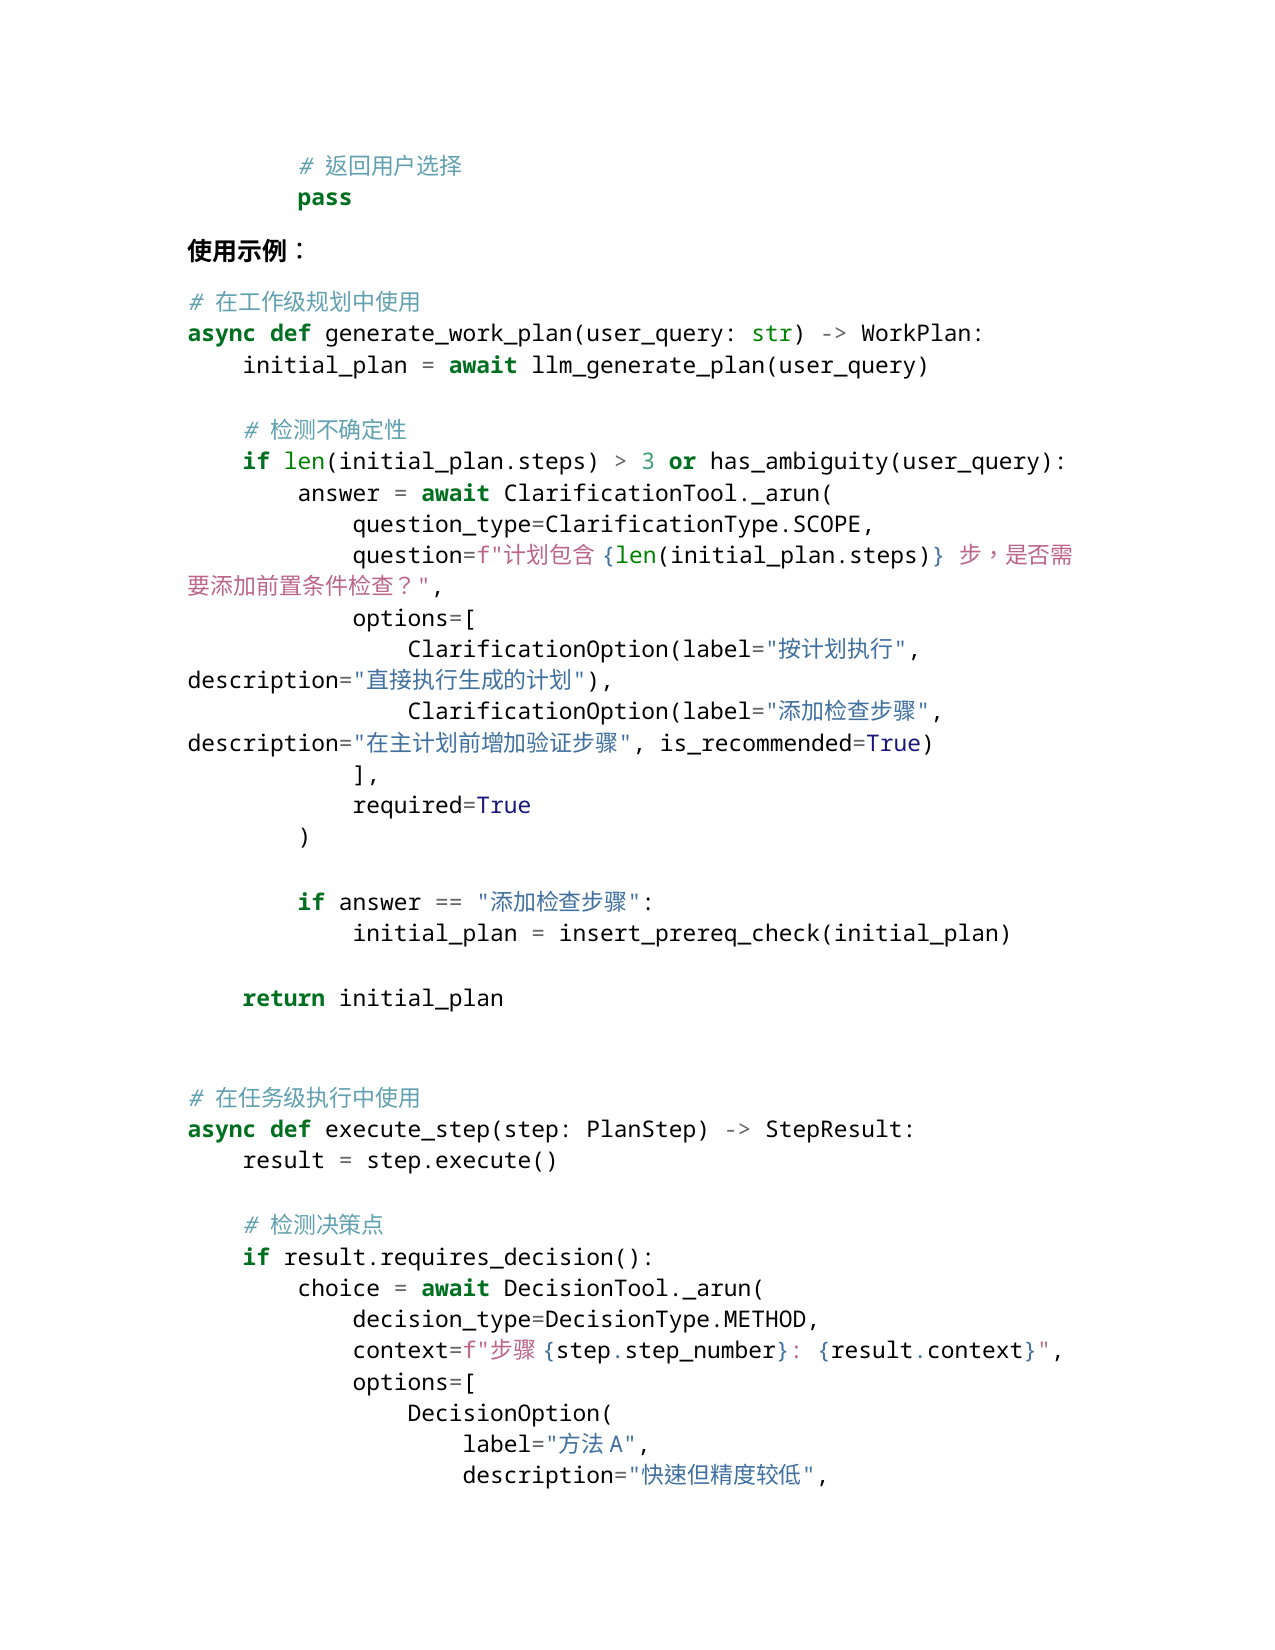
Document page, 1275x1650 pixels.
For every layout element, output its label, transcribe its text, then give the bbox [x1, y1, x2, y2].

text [187, 150, 1087, 212]
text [187, 286, 1087, 1491]
text 使用示例： [187, 233, 1087, 267]
